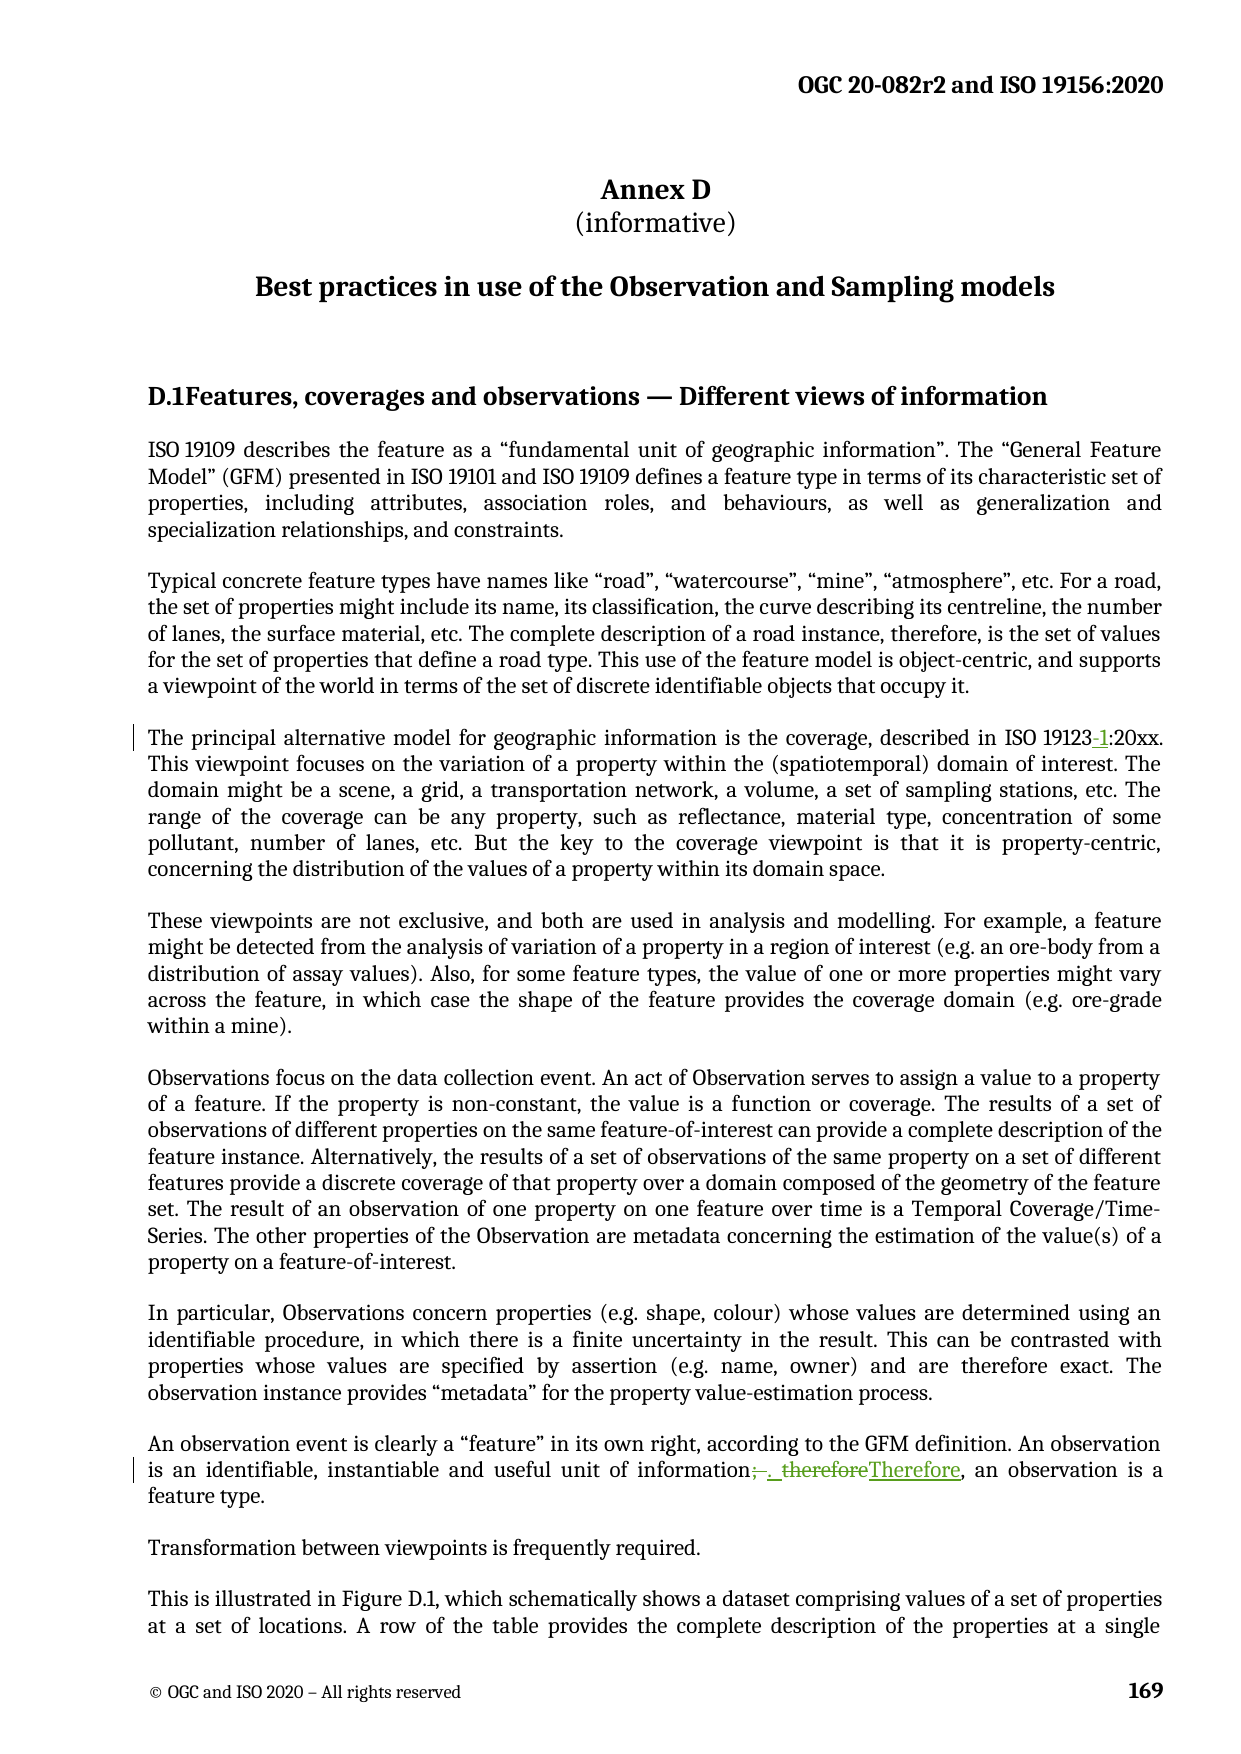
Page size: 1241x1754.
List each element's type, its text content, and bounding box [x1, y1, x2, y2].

text ISO 19109 describes the feature as a “fundamental unit of geographic information”. The “General Feature Model” (GFM) presented in ISO 19101 and ISO 19109 defines a feature type in terms of its characteristic set of properties, including attributes, association roles, and behaviours, as well as generalization and specialization relationships, and constraints. [148, 437, 1163, 543]
text Features, coverages and observations — Different views of information [148, 381, 1163, 412]
text Transformation between viewpoints is frequently required. [148, 1535, 1163, 1561]
text These viewpoints are not exclusive, and both are used in analysis and modelling. For example, a feature might be detected from the analysis of variation of a property in a region of interest (e.g. an ore-body from a distribution of assay values). Also, for some feature types, the value of one or more properties might vary across the feature, in which case the shape of the feature provides the coverage domain (e.g. ore-grade within a mine). [148, 908, 1163, 1039]
text In particular, Observations concern properties (e.g. shape, colour) whose values are determined using an identifiable procedure, in which there is a finite uncertainty in the result. This can be contrasted with properties whose values are specified by assertion (e.g. name, owner) and are therefore exact. The observation instance provides “metadata” for the property value-estimation process. [148, 1300, 1163, 1406]
text The principal alternative model for geographic information is the coverage, described in ISO 19123:20xx. This viewpoint focuses on the variation of a property within the (spatiotemporal) domain of interest. The domain might be a scene, a grid, a transportation network, a volume, a set of sampling stations, etc. The range of the coverage can be any property, such as reflectance, material type, concentration of some pollutant, number of lanes, etc. But the key to the coverage viewpoint is that it is property-centric, concerning the distribution of the values of a property within its domain space. [148, 724, 1163, 883]
text An observation event is clearly a “feature” in its own right, according to the GFM definition. An observation is an identifiable, instantiable and useful unit of information, an observation is a feature type. [148, 1431, 1163, 1510]
list (informative) Best practices in use of the Observation and Sampling models [148, 174, 1163, 303]
text Typical concrete feature types have names like “road”, “watercourse”, “mine”, “atmosphere”, etc. For a road, the set of properties might include its name, its classification, the curve describing its centreline, the number of lanes, the surface material, etc. The complete description of a road instance, therefore, is the set of values for the set of properties that define a road type. This use of the feature model is object-centric, and supports a viewpoint of the world in terms of the set of discrete identifiable objects that occupy it. [148, 568, 1163, 699]
text Observations focus on the data collection event. An act of Observation serves to assign a value to a property of a feature. If the property is non-constant, the value is a function or coverage. The results of a set of observations of different properties on the same feature-of-interest can provide a complete description of the feature instance. Alternatively, the results of a set of observations of the same property on a set of different features provide a discrete coverage of that property over a domain composed of the geometry of the feature set. The result of an observation of one property on one feature over time is a Temporal Coverage/Time-Series. The other properties of the Observation are metadata concerning the estimation of the value(s) of a property on a feature-of-interest. [148, 1064, 1163, 1275]
